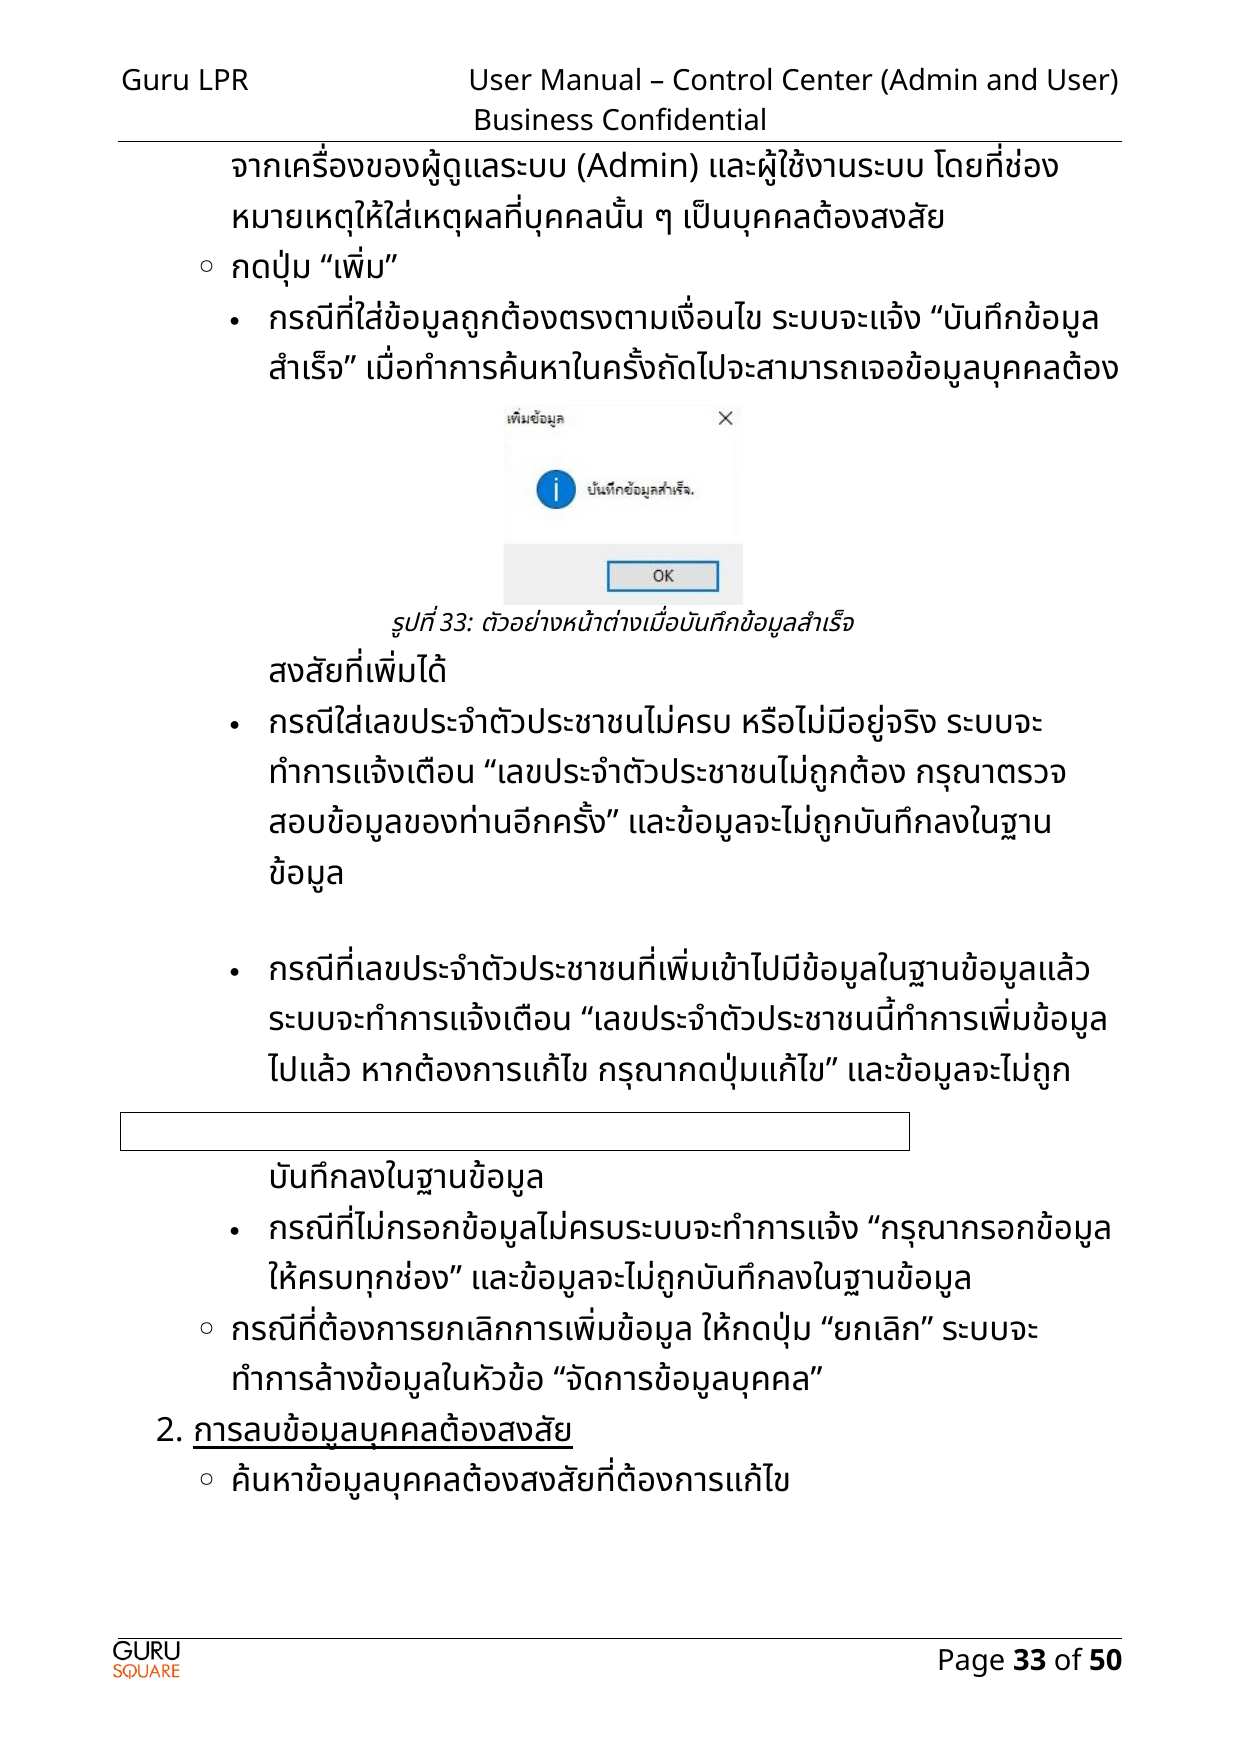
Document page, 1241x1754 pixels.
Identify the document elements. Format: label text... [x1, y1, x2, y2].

picture [503, 404, 744, 605]
picture [111, 1638, 182, 1680]
list กรณีที่ไม่กรอกข้อมูลไม่ครบระบบจะทำการแจ้ง “กรุณากรอกข้อมูลให้ครบทุกช่อง” และข้อมูลจะไม่ถูกบันทึกลงในฐานข้อมูล [231, 1204, 1122, 1304]
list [193, 142, 1122, 243]
list กรณีที่เลขประจำตัวประชาชนที่เพิ่มเข้าไปมีข้อมูลในฐานข้อมูลแล้ว ระบบจะทำการแจ้งเตือน “เลขประจำตัวประชาชนนี้ทำการเพิ่มข้อมูลไปแล้ว หากต้องการแก้ไข กรุณากดปุ่มแก้ไข” และข้อมูลจะไม่ถูกบันทึกลงในฐานข้อมูล [231, 945, 1122, 1204]
list ค้นหาข้อมูลบุคคลต้องสงสัยที่ต้องการแก้ไข [193, 1456, 1122, 1506]
list กรณีที่ใส่ข้อมูลถูกต้องตรงตามเงื่อนไข ระบบจะแจ้ง “บันทึกข้อมูลสำเร็จ” เมื่อทำการค้นหาในครั้งถัดไปจะสามารถเจอข้อมูลบุคคลต้องสงสัยที่เพิ่มได้ [231, 648, 1122, 698]
list กดปุ่ม “เพิ่ม” [193, 243, 1122, 294]
list กรณีที่ต้องการยกเลิกการเพิ่มข้อมูล ให้กดปุ่ม “ยกเลิก” ระบบจะทำการล้างข้อมูลในหัวข้อ “จัดการข้อมูลบุคคล” [193, 1304, 1122, 1405]
list กรณีที่ใส่ข้อมูลถูกต้องตรงตามเงื่อนไข ระบบจะแจ้ง “บันทึกข้อมูลสำเร็จ” เมื่อทำการค้นหาในครั้งถัดไปจะสามารถเจอข้อมูลบุคคลต้องสงสัยที่เพิ่มได้ [231, 294, 1122, 396]
list กรณีใส่เลขประจำตัวประชาชนไม่ครบ หรือไม่มีอยู่จริง ระบบจะทำการแจ้งเตือน “เลขประจำตัวประชาชนไม่ถูกต้อง กรุณาตรวจสอบข้อมูลของท่านอีกครั้ง” และข้อมูลจะไม่ถูกบันทึกลงในฐานข้อมูล [231, 698, 1122, 899]
list การลบข้อมูลบุคคลต้องสงสัย [156, 1405, 1122, 1456]
